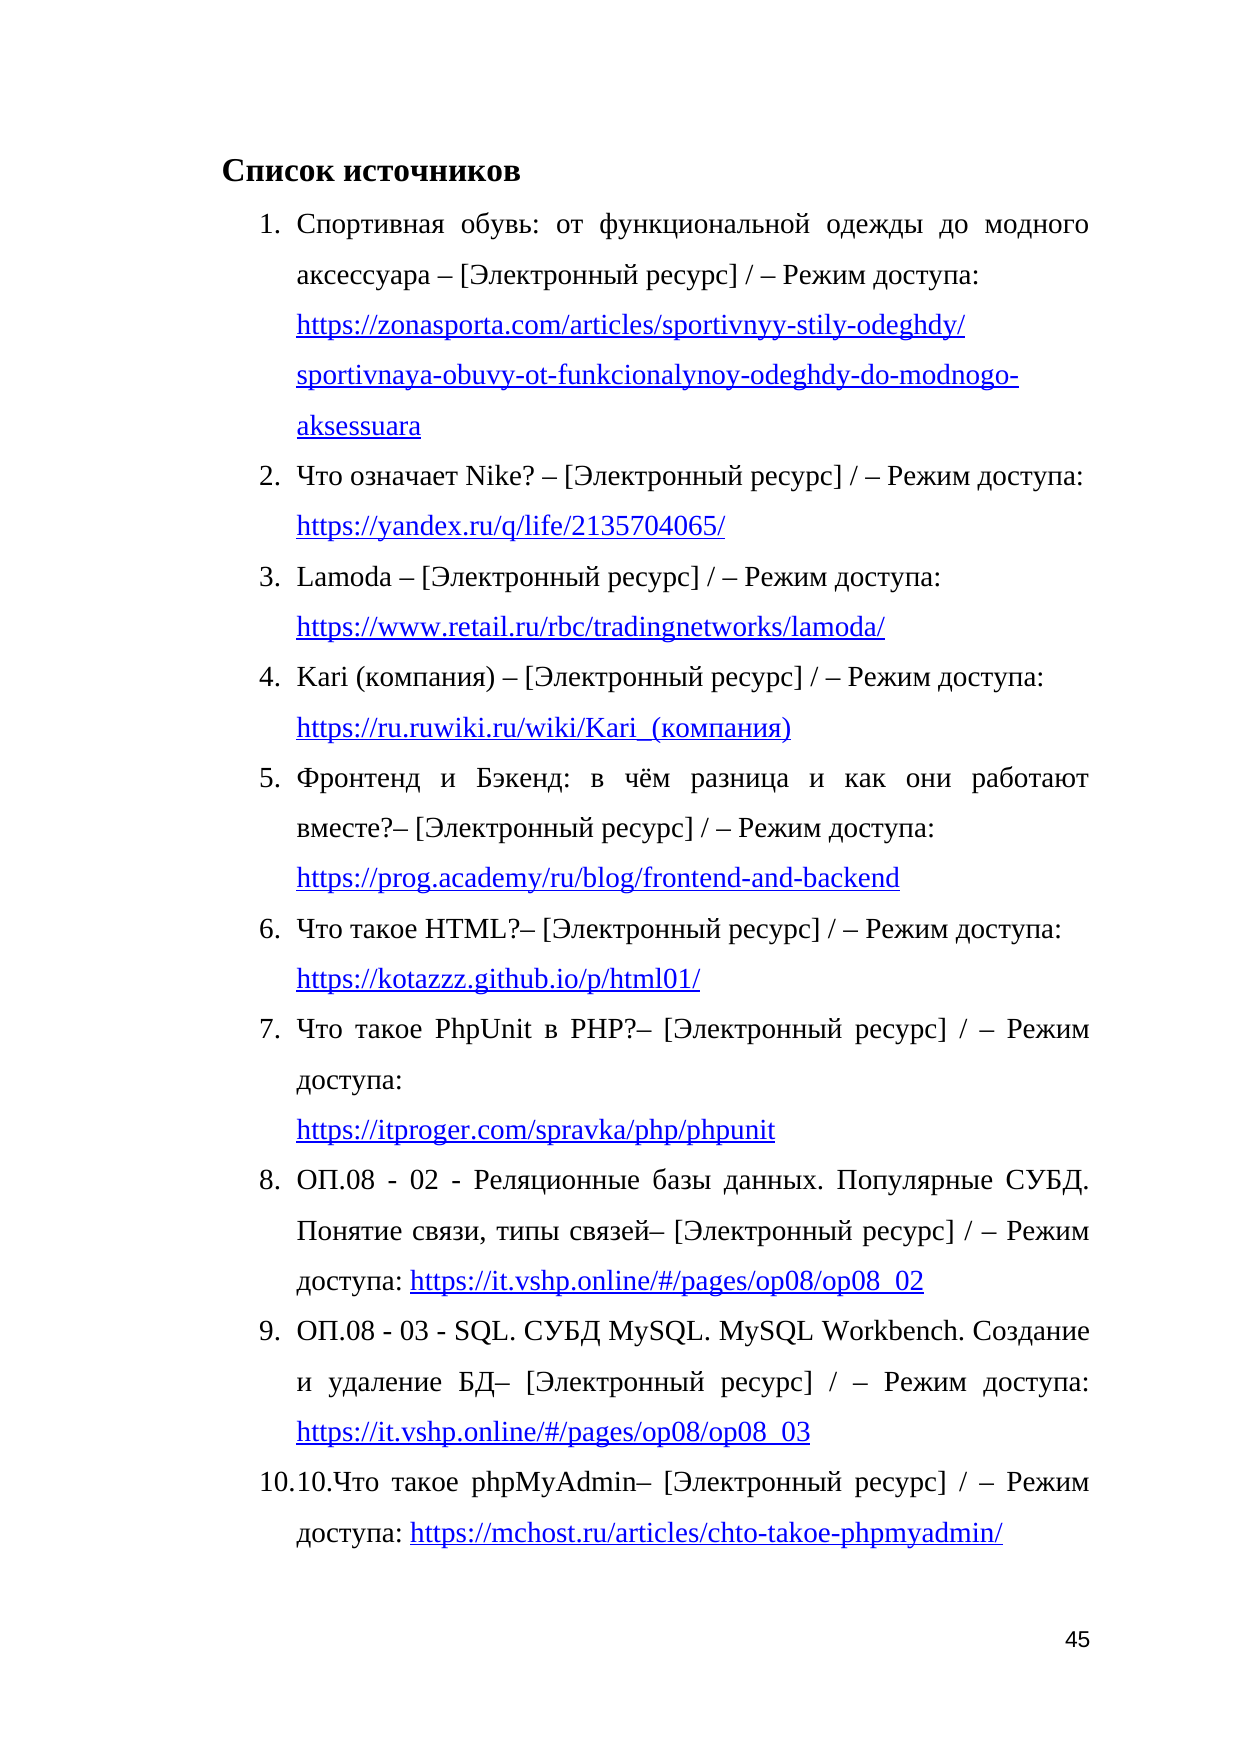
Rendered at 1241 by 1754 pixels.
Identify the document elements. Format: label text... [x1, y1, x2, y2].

subtitle Список источников [221, 150, 1090, 188]
list https://ru.ruwiki.ru/wiki/Kari_(компания) [296, 710, 1090, 743]
list 10.Что такое phpMyAdmin– [Электронный ресурс] / – Режим доступа: https://mchost.ru/articles/chto-takoe-phpmyadmin/ [259, 1464, 1090, 1548]
list Kari (компания) – [Электронный ресурс] / – Режим доступа: [259, 659, 1090, 693]
list Lamoda – [Электронный ресурс] / – Режим доступа: [259, 559, 1090, 592]
list ОП.08 - 03 - SQL. СУБД MySQL. MySQL Workbench. Создание и удаление БД– [Электронный ресурс] / – Режим доступа: https://it.vshp.online/#/pages/op08/op08_03 [259, 1313, 1090, 1448]
list ОП.08 - 02 - Реляционные базы данных. Популярные СУБД. Понятие связи, типы связей– [Электронный ресурс] / – Режим доступа: https://it.vshp.online/#/pages/op08/op08_02 [259, 1162, 1090, 1297]
list Что означает Nike? – [Электронный ресурс] / – Режим доступа: [259, 458, 1090, 492]
list Что такое HTML?– [Электронный ресурс] / – Режим доступа: [259, 911, 1090, 944]
list https://itproger.com/spravka/php/phpunit [296, 1112, 1090, 1146]
list https://kotazzz.github.io/p/html01/ [296, 961, 1090, 995]
list https://prog.academy/ru/blog/frontend-and-backend [296, 861, 1090, 894]
list https://zonasporta.com/articles/sportivnyy-stily-odeghdy/sportivnaya-obuvy-ot-funkcionalynoy-odeghdy-do-modnogo-aksessuara [296, 307, 1090, 441]
list Что такое PhpUnit в PHP?– [Электронный ресурс] / – Режим доступа: [259, 1012, 1090, 1095]
list Спортивная обувь: от функциональной одежды до модного аксессуара – [Электронный ресурс] / – Режим доступа: [259, 207, 1090, 290]
list https://yandex.ru/q/life/2135704065/ [296, 508, 1090, 542]
list Фронтенд и Бэкенд: в чём разница и как они работают вместе?– [Электронный ресурс] / – Режим доступа: [259, 760, 1090, 844]
list https://www.retail.ru/rbc/tradingnetworks/lamoda/ [296, 609, 1090, 643]
